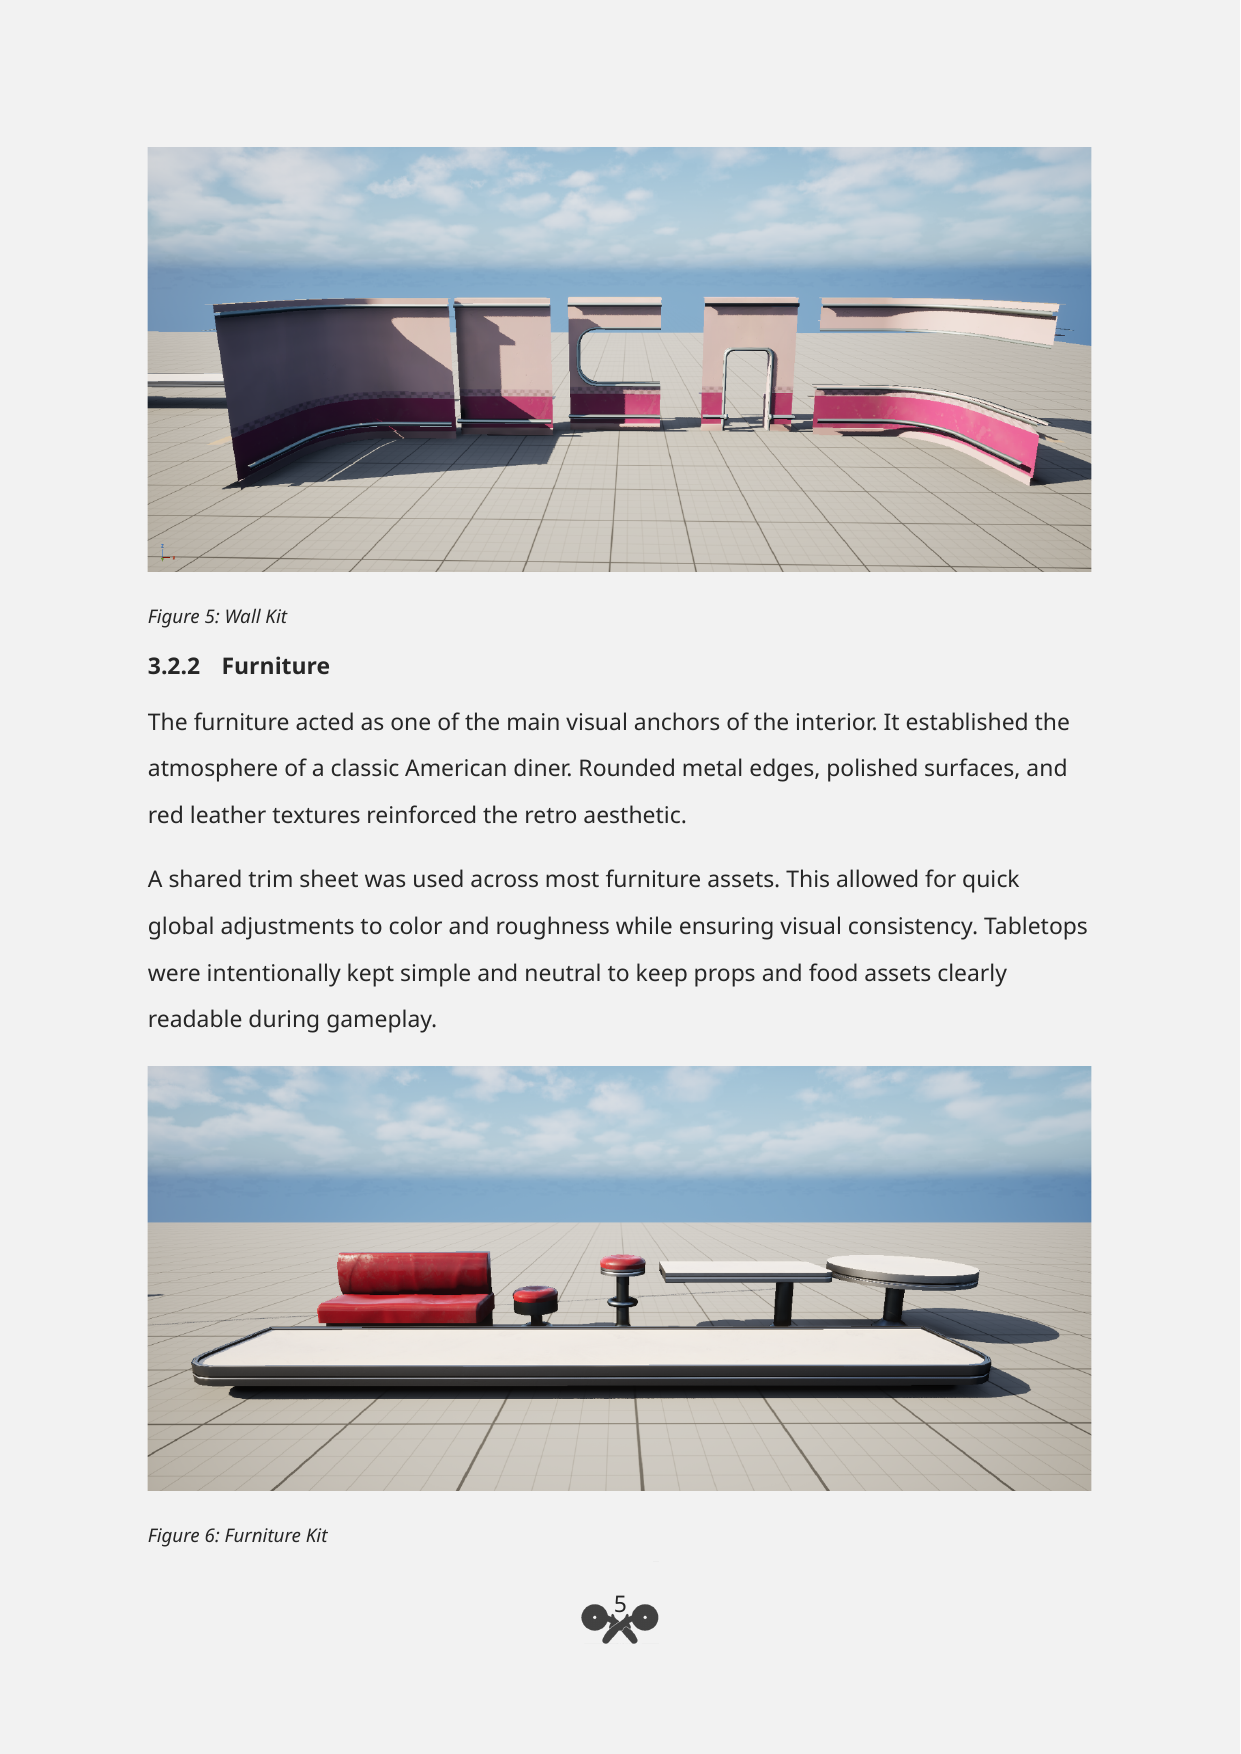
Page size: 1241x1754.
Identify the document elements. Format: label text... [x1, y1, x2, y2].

picture [147, 1066, 1092, 1491]
text Figure 6: Furniture Kit [148, 1523, 1093, 1548]
subtitle Furniture [148, 650, 1093, 681]
text The furniture acted as one of the main visual anchors of the interior. It established the atmosphere of a classic American diner. Rounded metal edges, polished surfaces, and red leather textures reinforced the retro aesthetic. [148, 705, 1093, 830]
picture [147, 147, 1092, 572]
text A shared trim sheet was used across most furniture assets. This allowed for quick global adjustments to color and roughness while ensuring visual consistency. Tabletops were intentionally kept simple and neutral to keep props and food assets clearly readable during gameplay. [148, 863, 1093, 1034]
picture [581, 1561, 659, 1644]
text Figure 5: Wall Kit [148, 604, 1093, 629]
